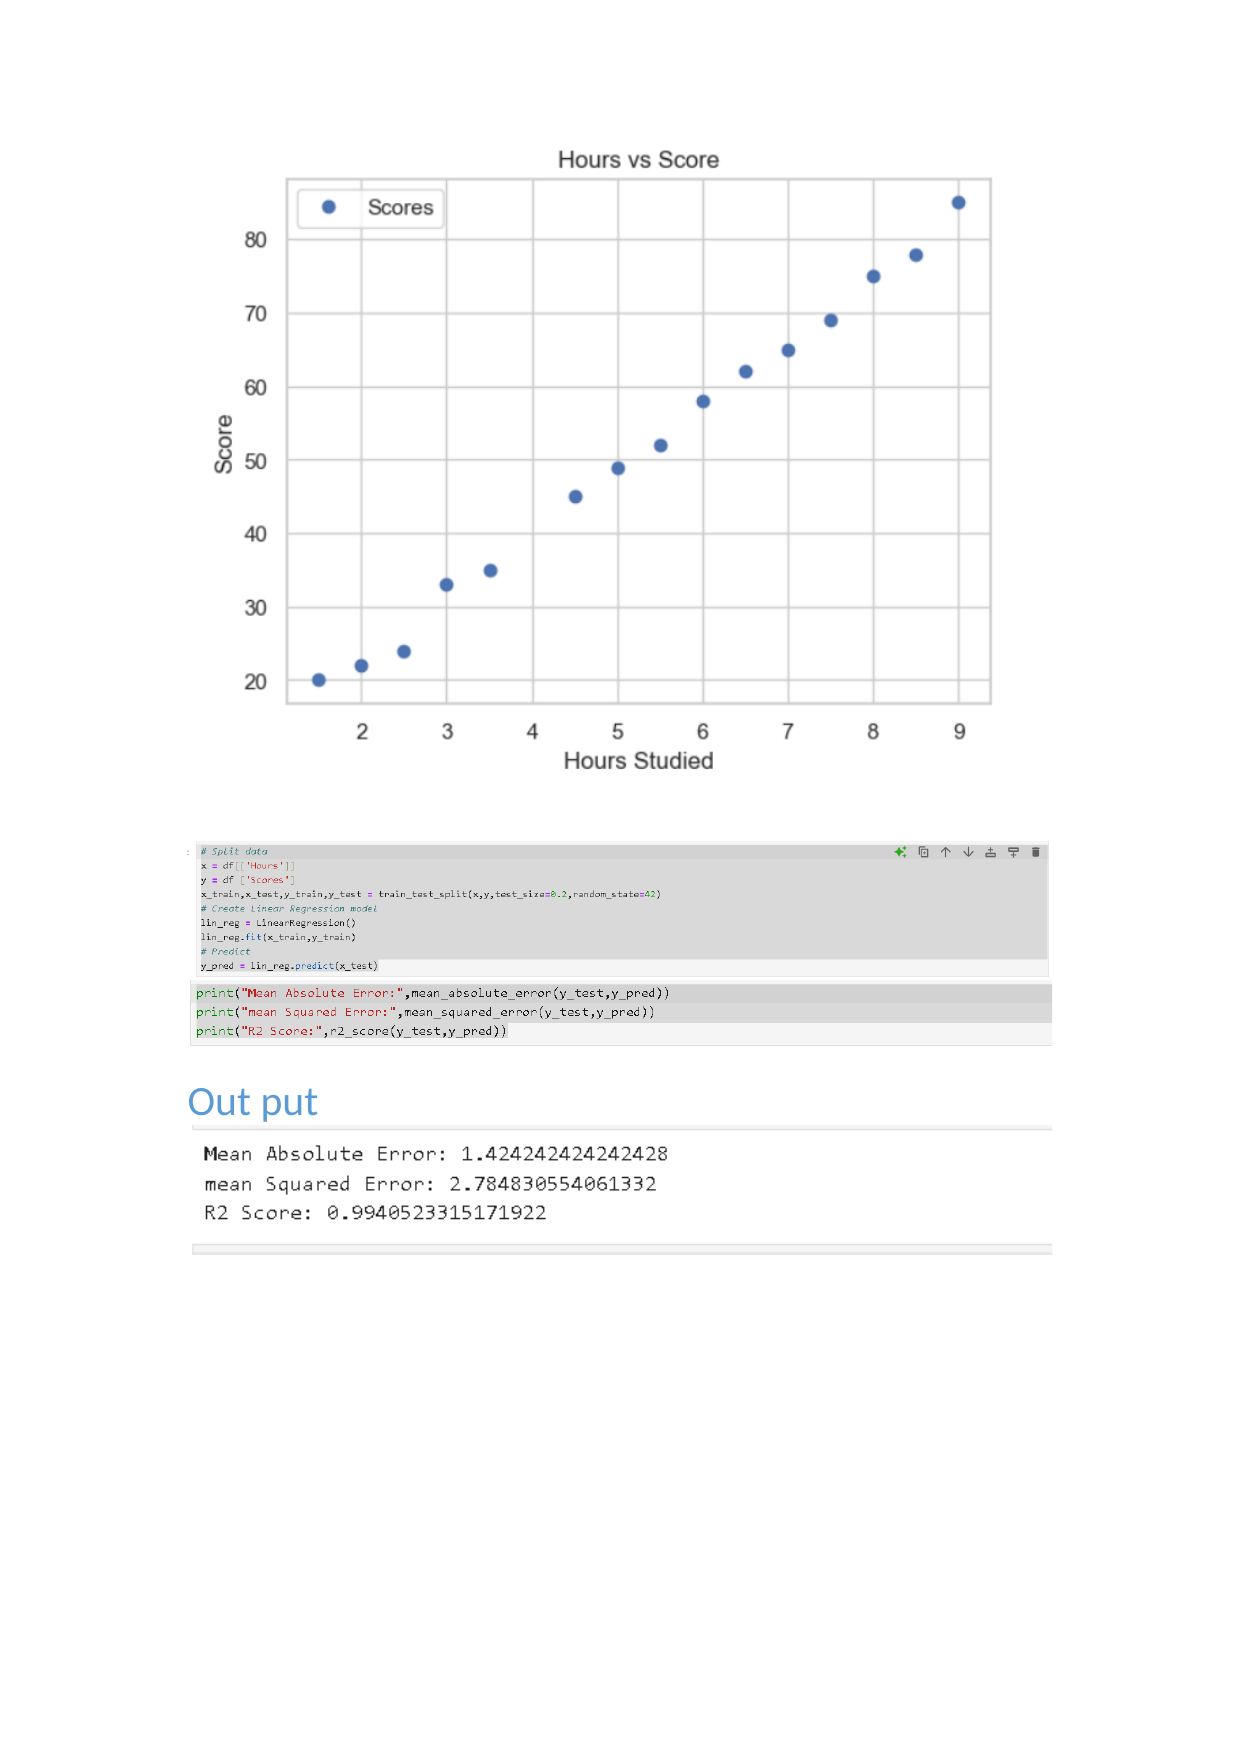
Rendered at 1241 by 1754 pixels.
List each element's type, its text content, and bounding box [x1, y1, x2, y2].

picture [187, 1125, 1053, 1255]
picture [187, 150, 1053, 786]
list Out put [187, 1075, 1053, 1125]
picture [187, 841, 1053, 1047]
